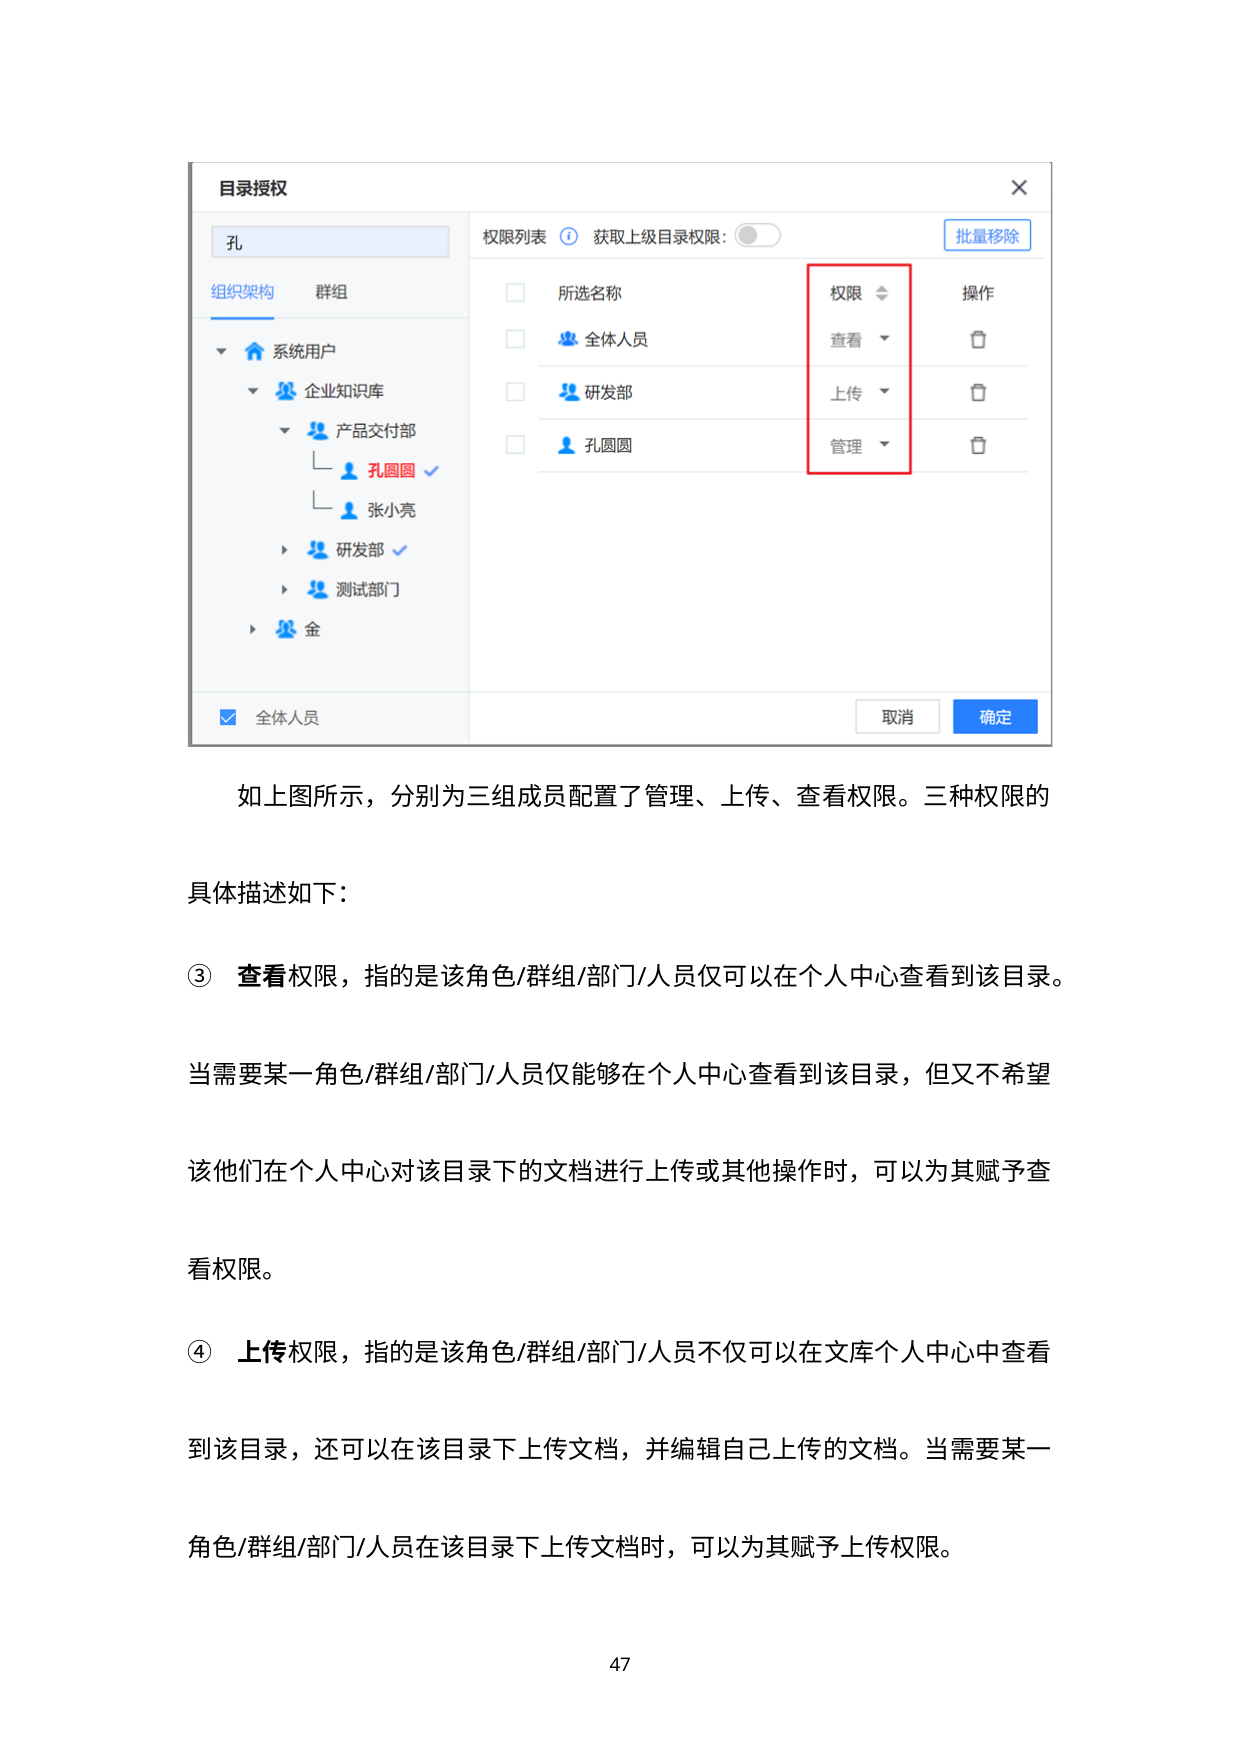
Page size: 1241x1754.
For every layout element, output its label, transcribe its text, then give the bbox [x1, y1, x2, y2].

picture [187, 162, 1053, 747]
list 如上图所示，分别为三组成员配置了管理、上传、查看权限。三种权限的具体描述如下： [187, 762, 1053, 924]
list 查看权限，指的是该角色/群组/部门/人员仅可以在个人中心查看到该目录。当需要某一角色/群组/部门/人员仅能够在个人中心查看到该目录，但又不希望该他们在个人中心对该目录下的文档进行上传或其他操作时，可以为其赋予查看权限。 [187, 942, 1053, 1300]
list 上传权限，指的是该角色/群组/部门/人员不仅可以在文库个人中心中查看到该目录，还可以在该目录下上传文档，并编辑自己上传的文档。当需要某一角色/群组/部门/人员在该目录下上传文档时，可以为其赋予上传权限。 [187, 1318, 1053, 1578]
